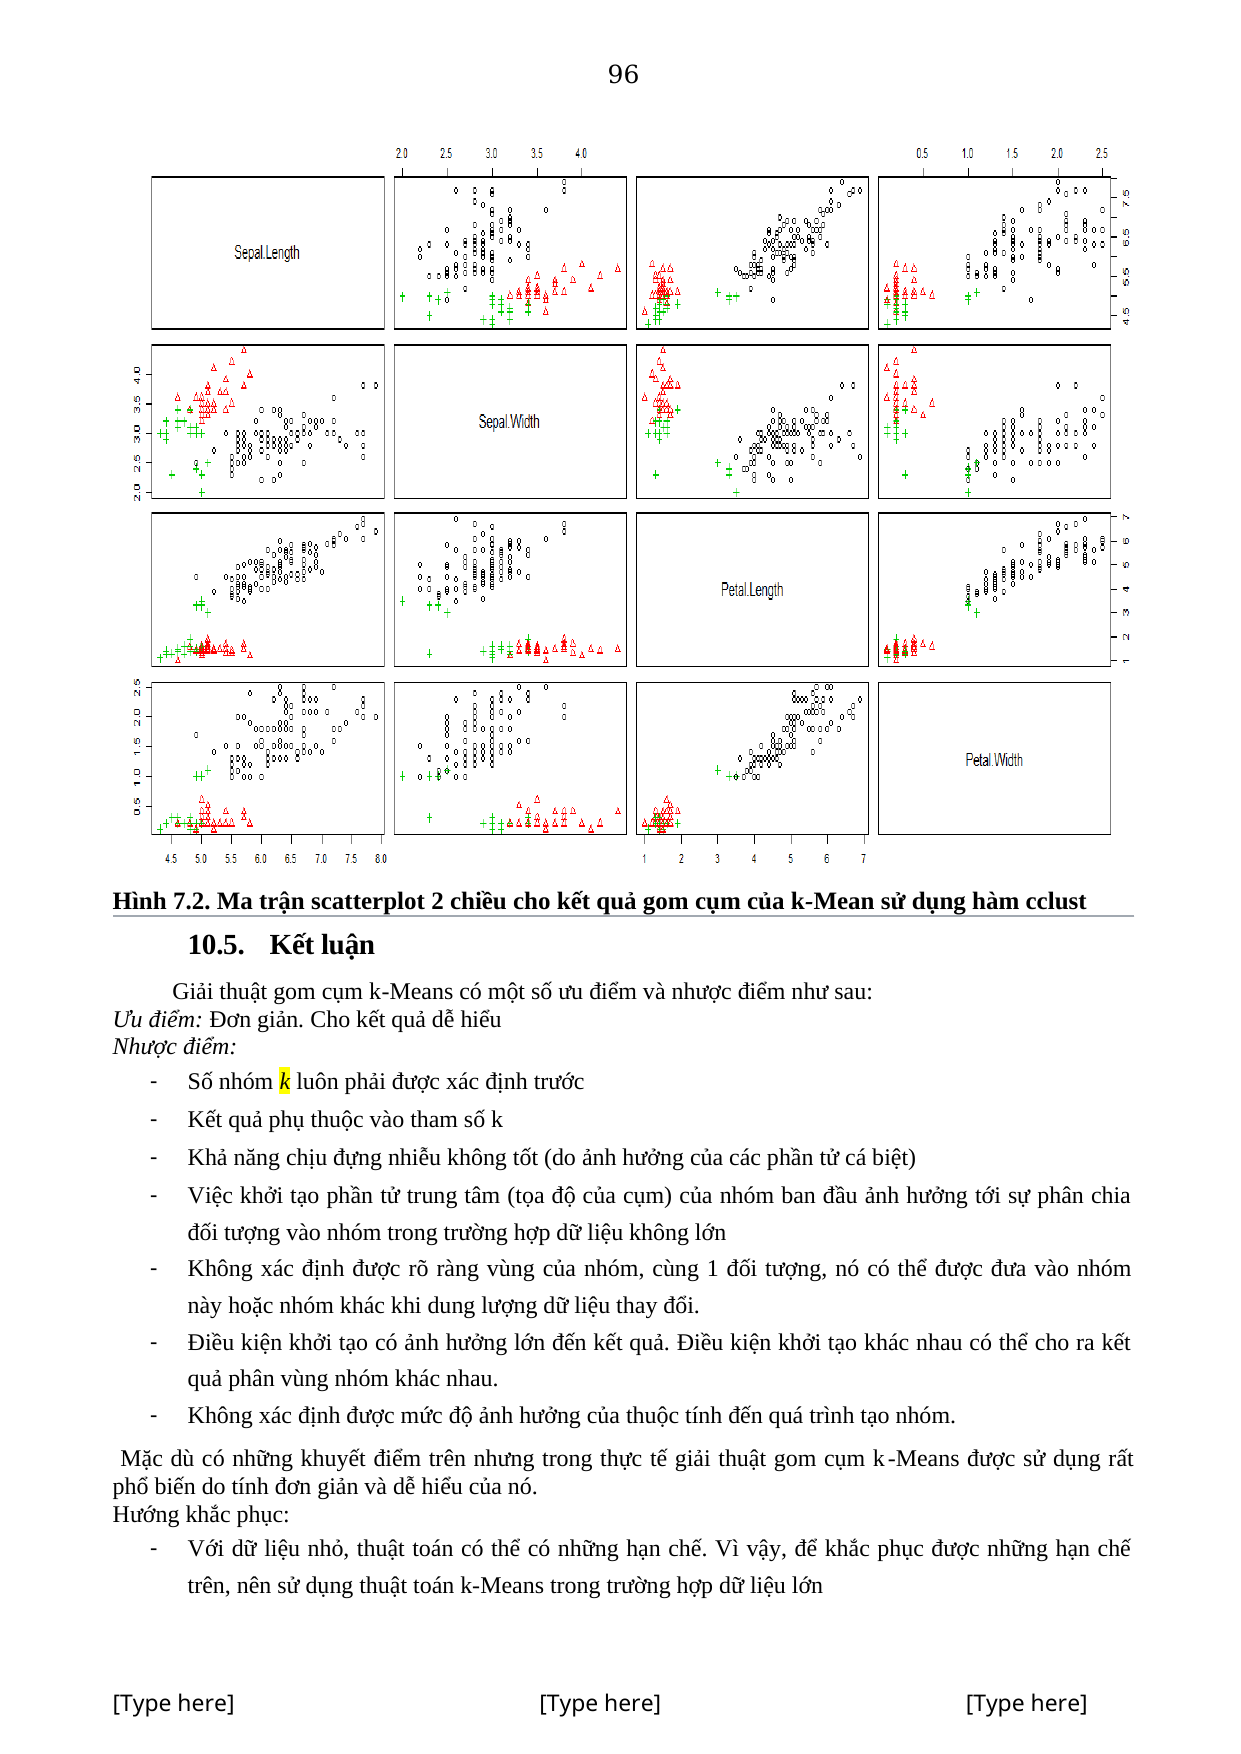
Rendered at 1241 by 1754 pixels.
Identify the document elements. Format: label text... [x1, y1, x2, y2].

list Với dữ liệu nhỏ, thuật toán có thể có những hạn chế. Vì vậy, để khắc phục được những hạn chế trên, nên sử dụng thuật toán k-Means trong trường hợp dữ liệu lớn [150, 1533, 1134, 1598]
list Không xác định được mức độ ảnh hưởng của thuộc tính đến quá trình tạo nhóm. [150, 1400, 1134, 1429]
text Giải thuật gom cụm k-Means có một số ưu điểm và nhược điểm như sau: [112, 977, 1134, 1004]
text Nhược điểm: [112, 1032, 1134, 1060]
list Điều kiện khởi tạo có ảnh hưởng lớn đến kết quả. Điều kiện khởi tạo khác nhau có thể cho ra kết quả phân vùng nhóm khác nhau. [150, 1327, 1134, 1392]
list Việc khởi tạo phần tử trung tâm (tọa độ của cụm) của nhóm ban đầu ảnh hưởng tới sự phân chia đối tượng vào nhóm trong trường hợp dữ liệu không lớn [150, 1180, 1134, 1245]
subtitle Kết luận [187, 927, 1134, 961]
list Khả năng chịu đựng nhiễu không tốt (do ảnh hưởng của các phần tử cá biệt) [150, 1142, 1134, 1171]
text Hướng khắc phục: [112, 1499, 1134, 1527]
text Mặc dù có những khuyết điểm trên nhưng trong thực tế giải thuật gom cụm k-Means được sử dụng rất phổ biến do tính đơn giản và dễ hiểu của nó. [112, 1444, 1134, 1499]
list Không xác định được rõ ràng vùng của nhóm, cùng 1 đối tượng, nó có thể được đưa vào nhóm này hoặc nhóm khác khi dung lượng dữ liệu thay đổi. [150, 1253, 1134, 1318]
picture [112, 119, 1150, 881]
text Ưu điểm: Đơn giản. Cho kết quả dễ hiểu [112, 1004, 1134, 1032]
list Kết quả phụ thuộc vào tham số k [150, 1104, 1134, 1133]
list Số nhóm k luôn phải được xác định trước [150, 1066, 1134, 1095]
subtitle Hình 7.2. Ma trận scatterplot 2 chiều cho kết quả gom cụm của k-Mean sử dụng hàm cclust [112, 886, 1134, 917]
